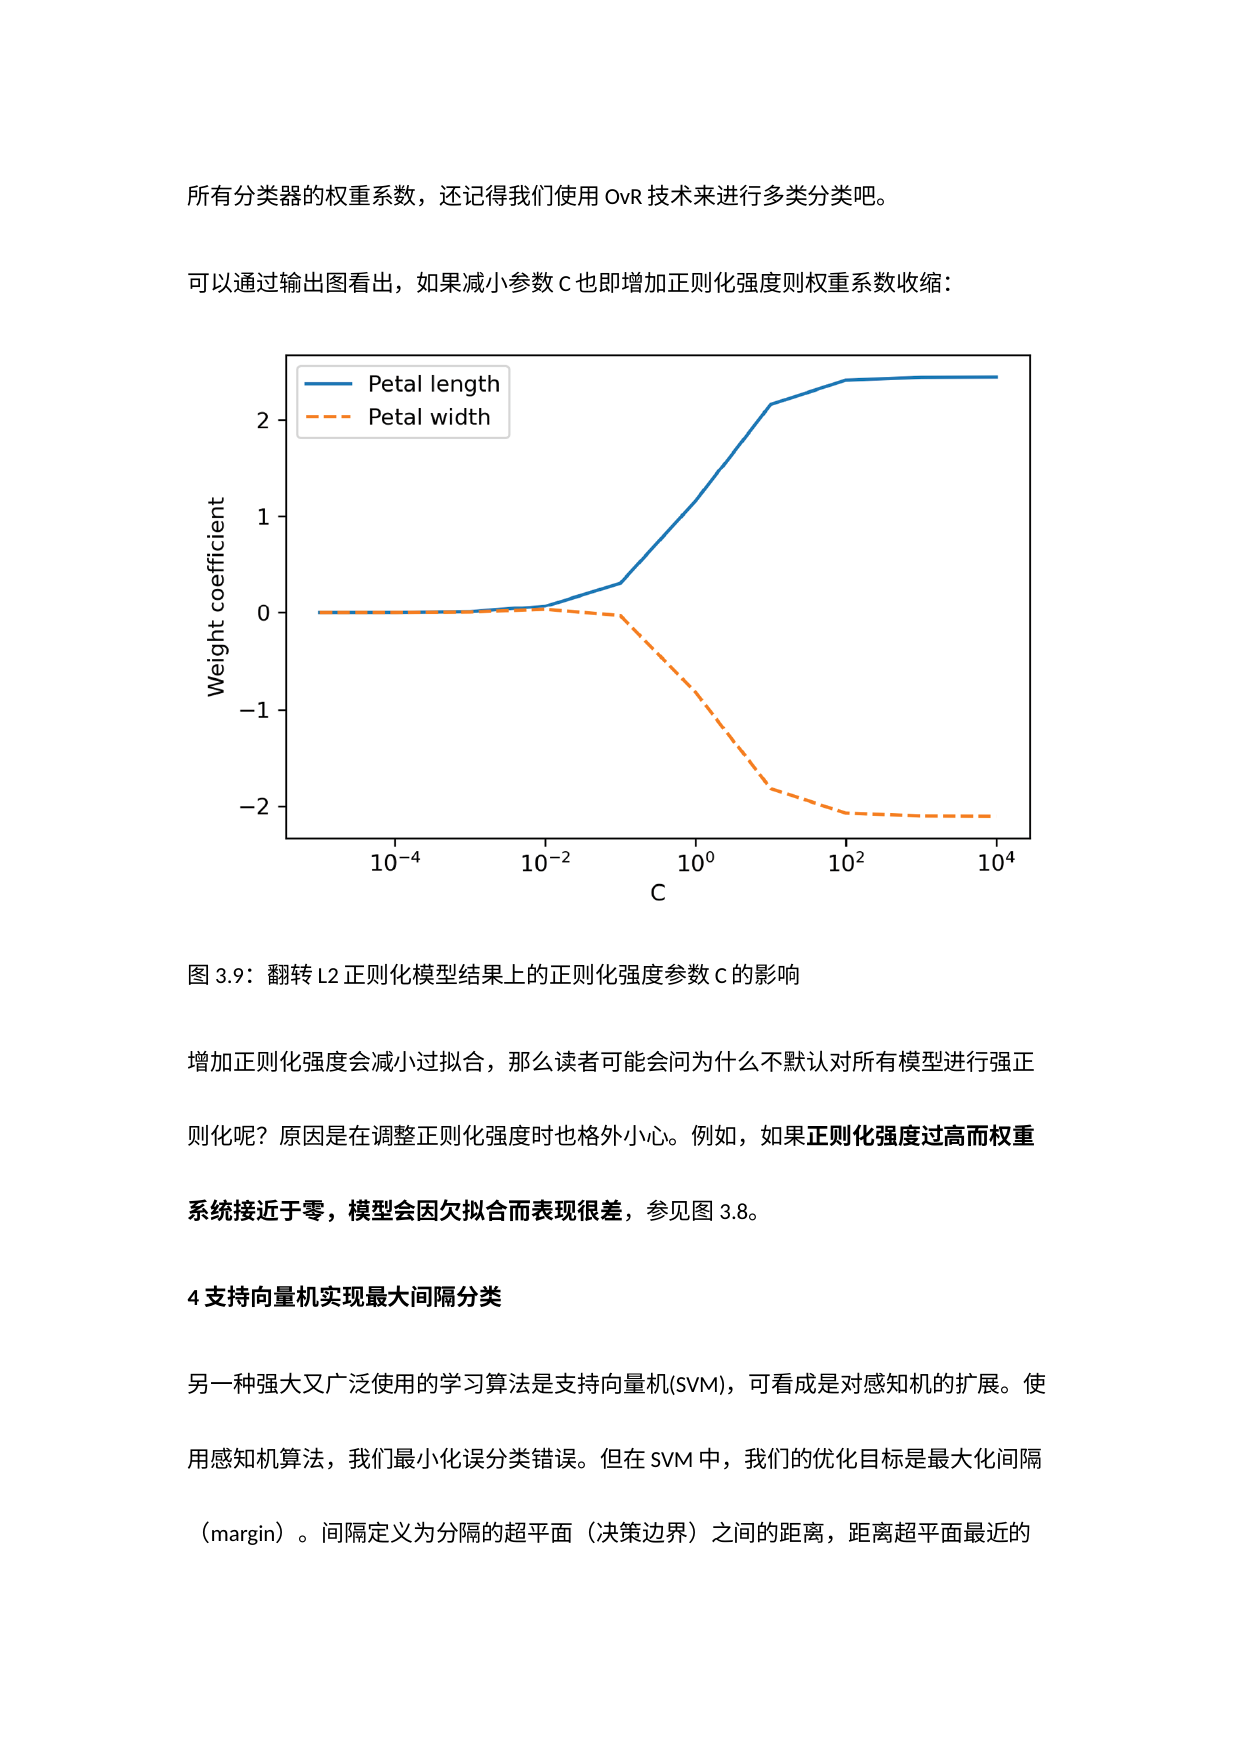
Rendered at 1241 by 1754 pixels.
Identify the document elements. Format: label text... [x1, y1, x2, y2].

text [187, 162, 1053, 227]
text 可以通过输出图看出，如果减小参数C也即增加正则化强度则权重系数收缩： [187, 248, 1053, 313]
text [187, 1350, 1053, 1564]
text 4 支持向量机实现最大间隔分类 [187, 1263, 1053, 1328]
text 图3.9：翻转L2正则化模型结果上的正则化强度参数C的影响 [187, 941, 1053, 1006]
text 增加正则化强度会减小过拟合，那么读者可能会问为什么不默认对所有模型进行强正则化呢？原因是在调整正则化强度时也格外小心。例如，如果正则化强度过高而权重系统接近于零，模型会因欠拟合而表现很差，参见图3.8。 [187, 1027, 1053, 1242]
picture [187, 350, 1053, 905]
